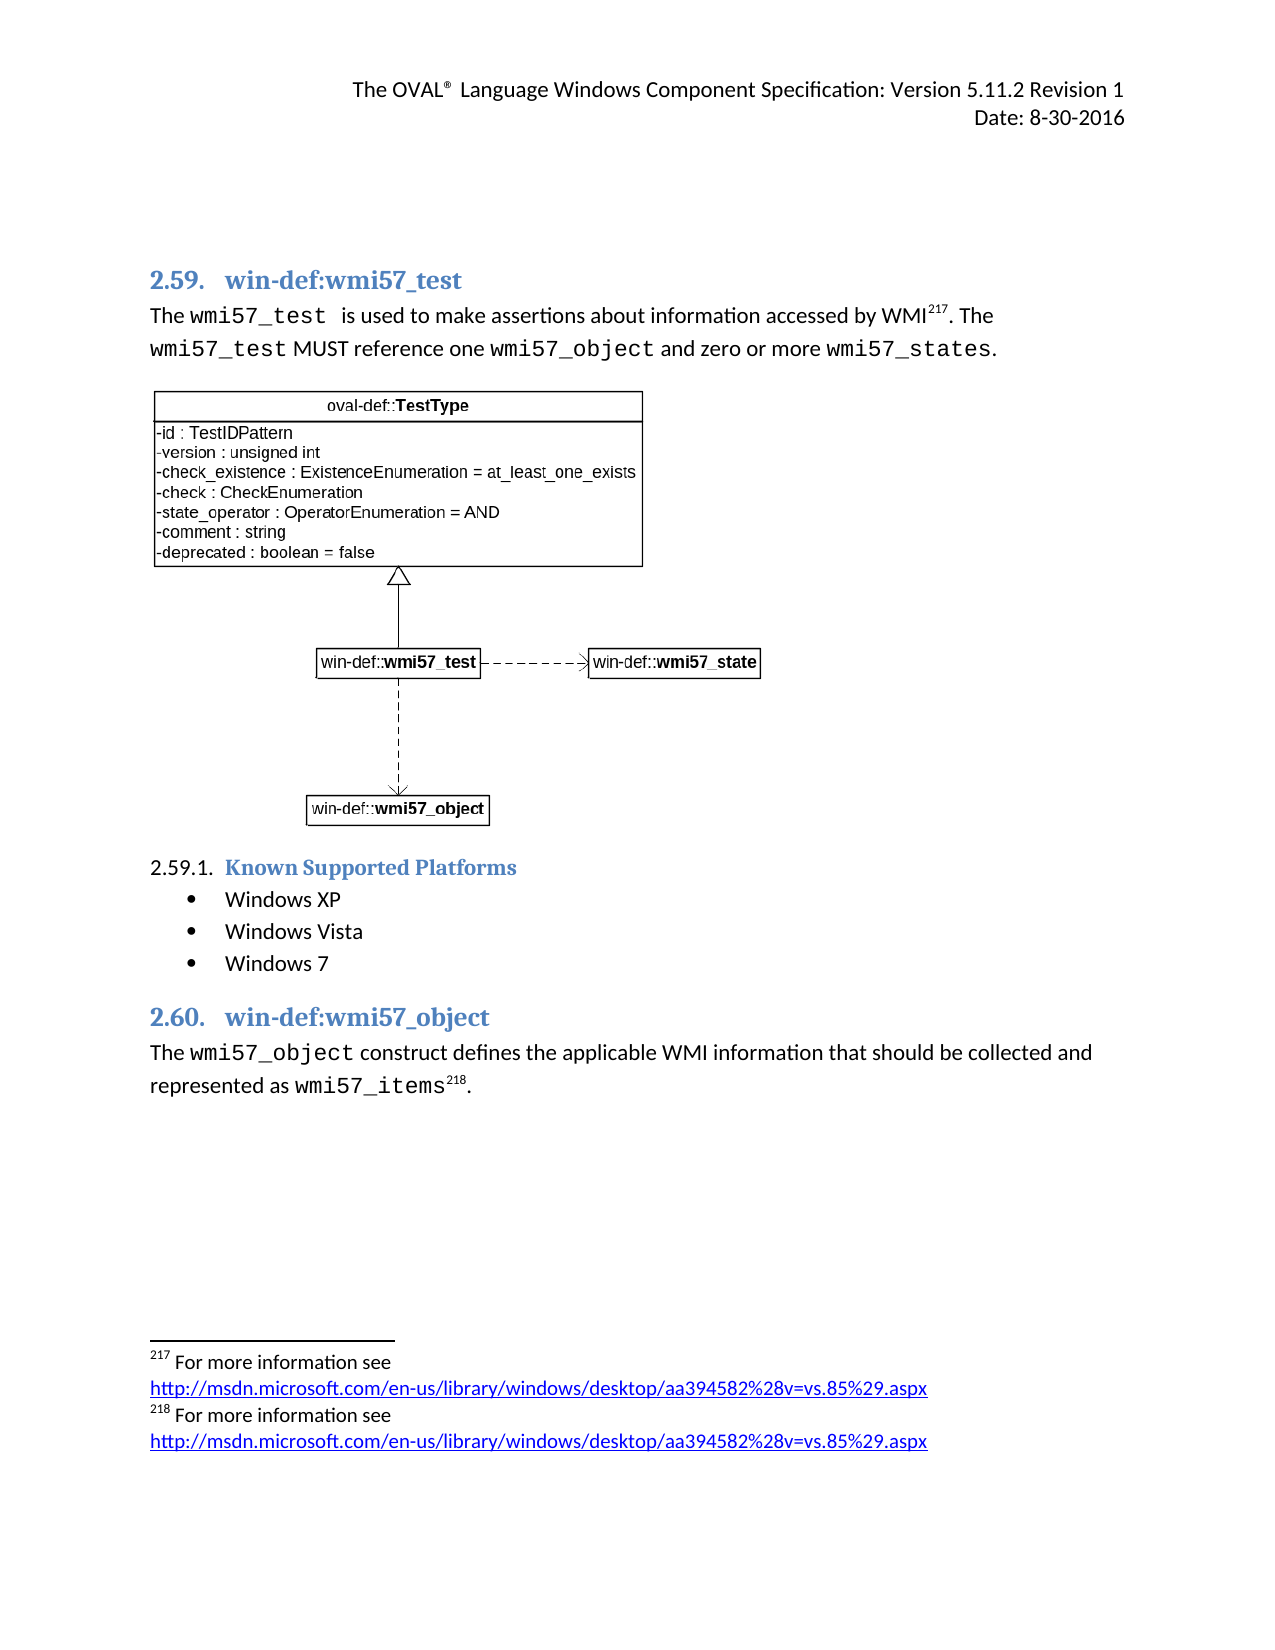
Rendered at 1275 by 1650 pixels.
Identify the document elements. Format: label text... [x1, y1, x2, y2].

list Windows 7 [187, 949, 1125, 977]
subtitle win-def:wmi57_object [150, 1002, 1125, 1034]
text The wmi57_object construct defines the applicable WMI information that should be collected and represented as wmi57_items. [150, 1038, 1125, 1101]
list Windows XP [187, 885, 1125, 913]
text The wmi57_test is used to make assertions about information accessed by WMI. The wmi57_test MUST reference one wmi57_object and zero or more wmi57_states. [150, 301, 1125, 828]
list Windows Vista [187, 917, 1125, 945]
subtitle Known Supported Platforms [150, 853, 1125, 881]
subtitle win-def:wmi57_test [150, 265, 1125, 296]
